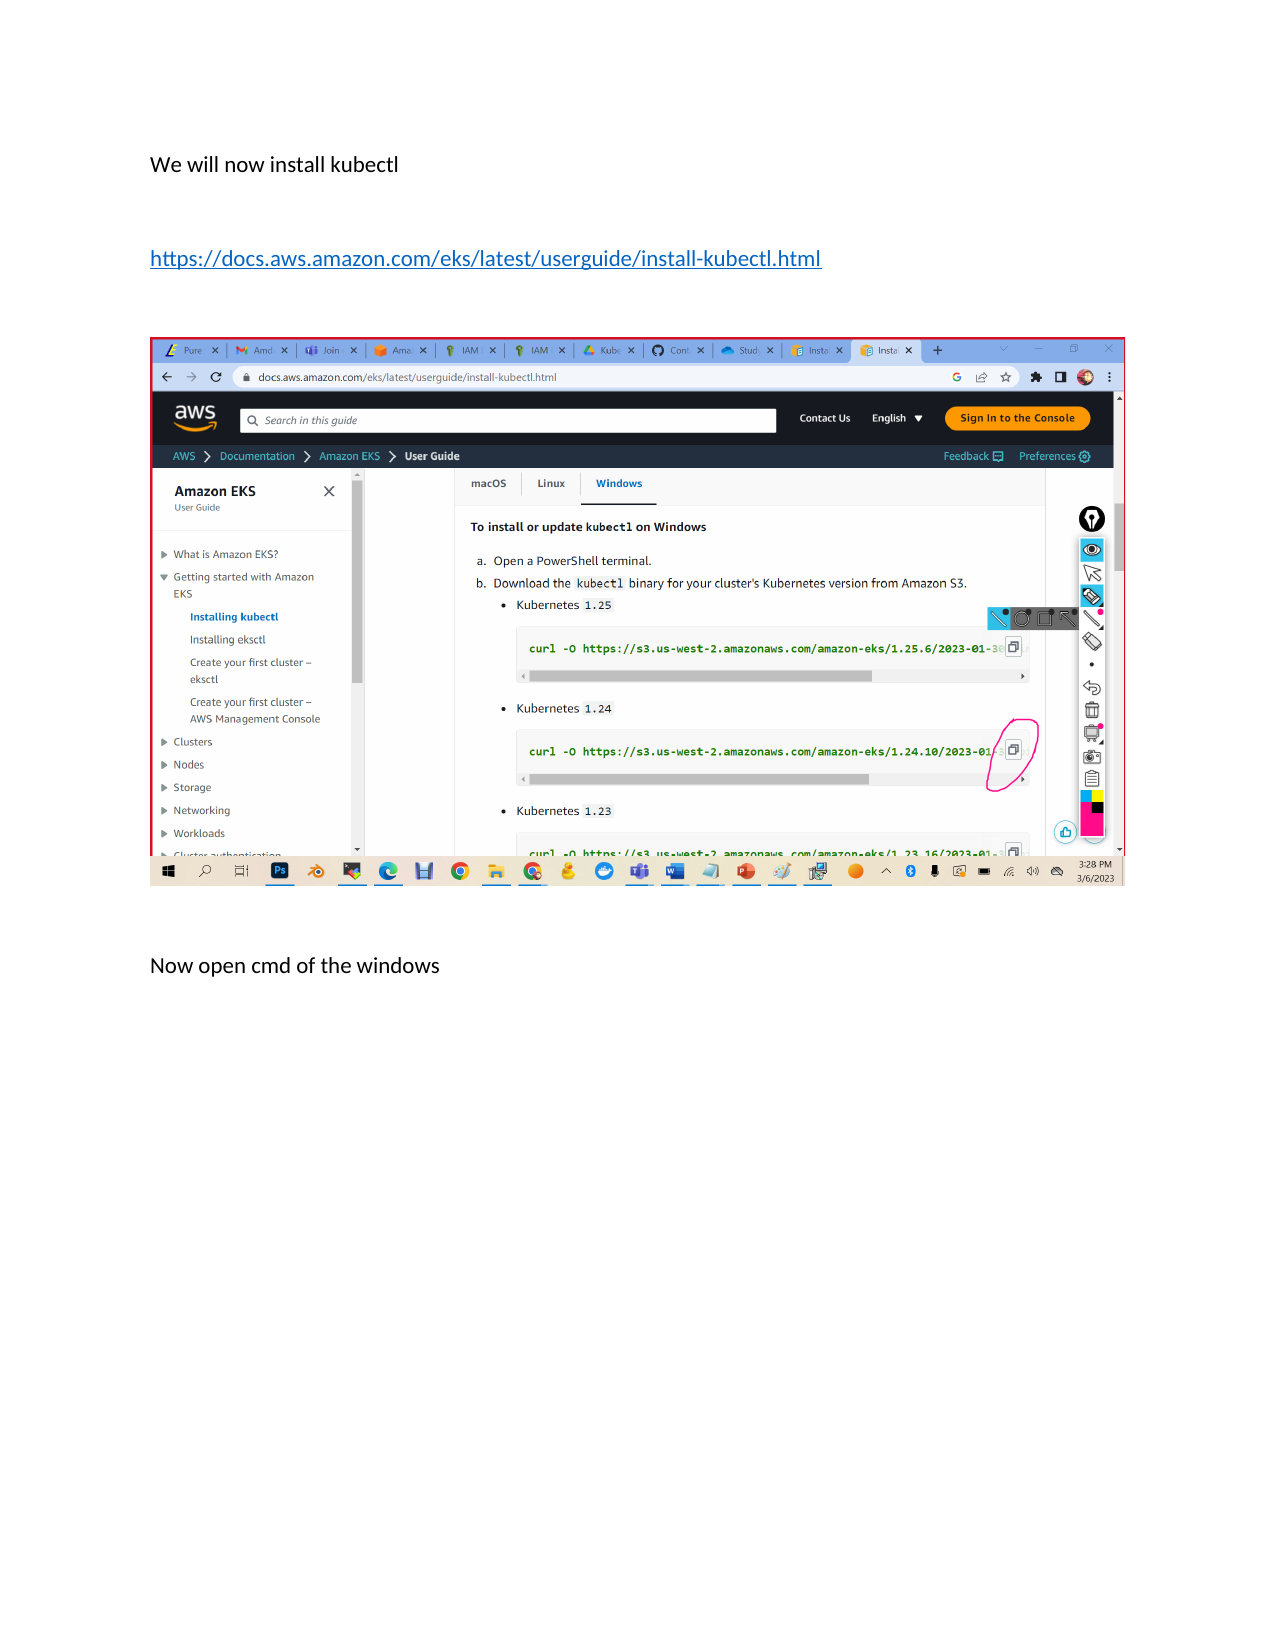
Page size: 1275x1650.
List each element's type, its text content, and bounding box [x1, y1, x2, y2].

text https://docs.aws.amazon.com/eks/latest/userguide/install-kubectl.html [150, 244, 1125, 272]
text Now open cmd of the windows [150, 952, 1125, 980]
text We will now install kubectl [150, 150, 1125, 178]
picture [150, 337, 1125, 886]
